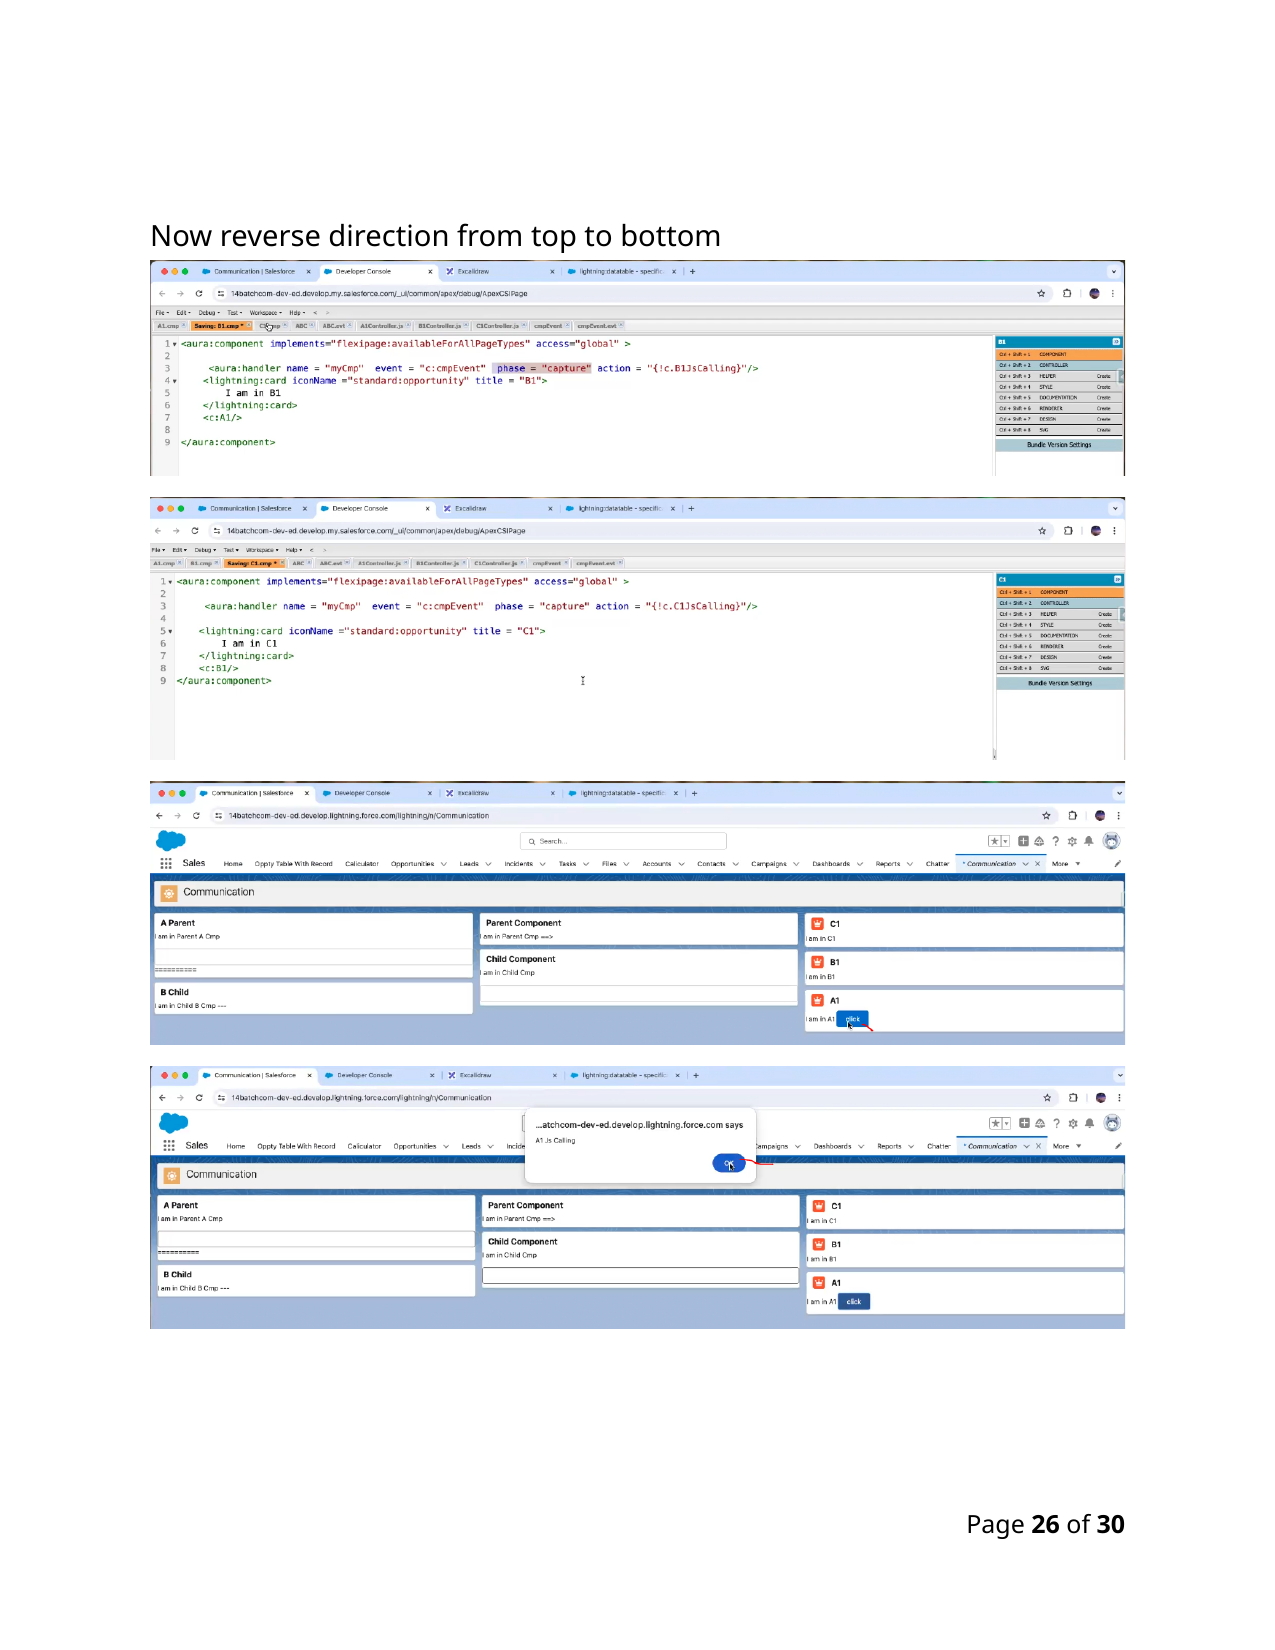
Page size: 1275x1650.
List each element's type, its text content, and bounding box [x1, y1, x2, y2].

picture [150, 781, 1125, 1045]
picture [150, 1066, 1125, 1329]
picture [150, 260, 1125, 476]
text Now reverse direction from top to bottom [150, 216, 1125, 260]
picture [150, 497, 1125, 760]
